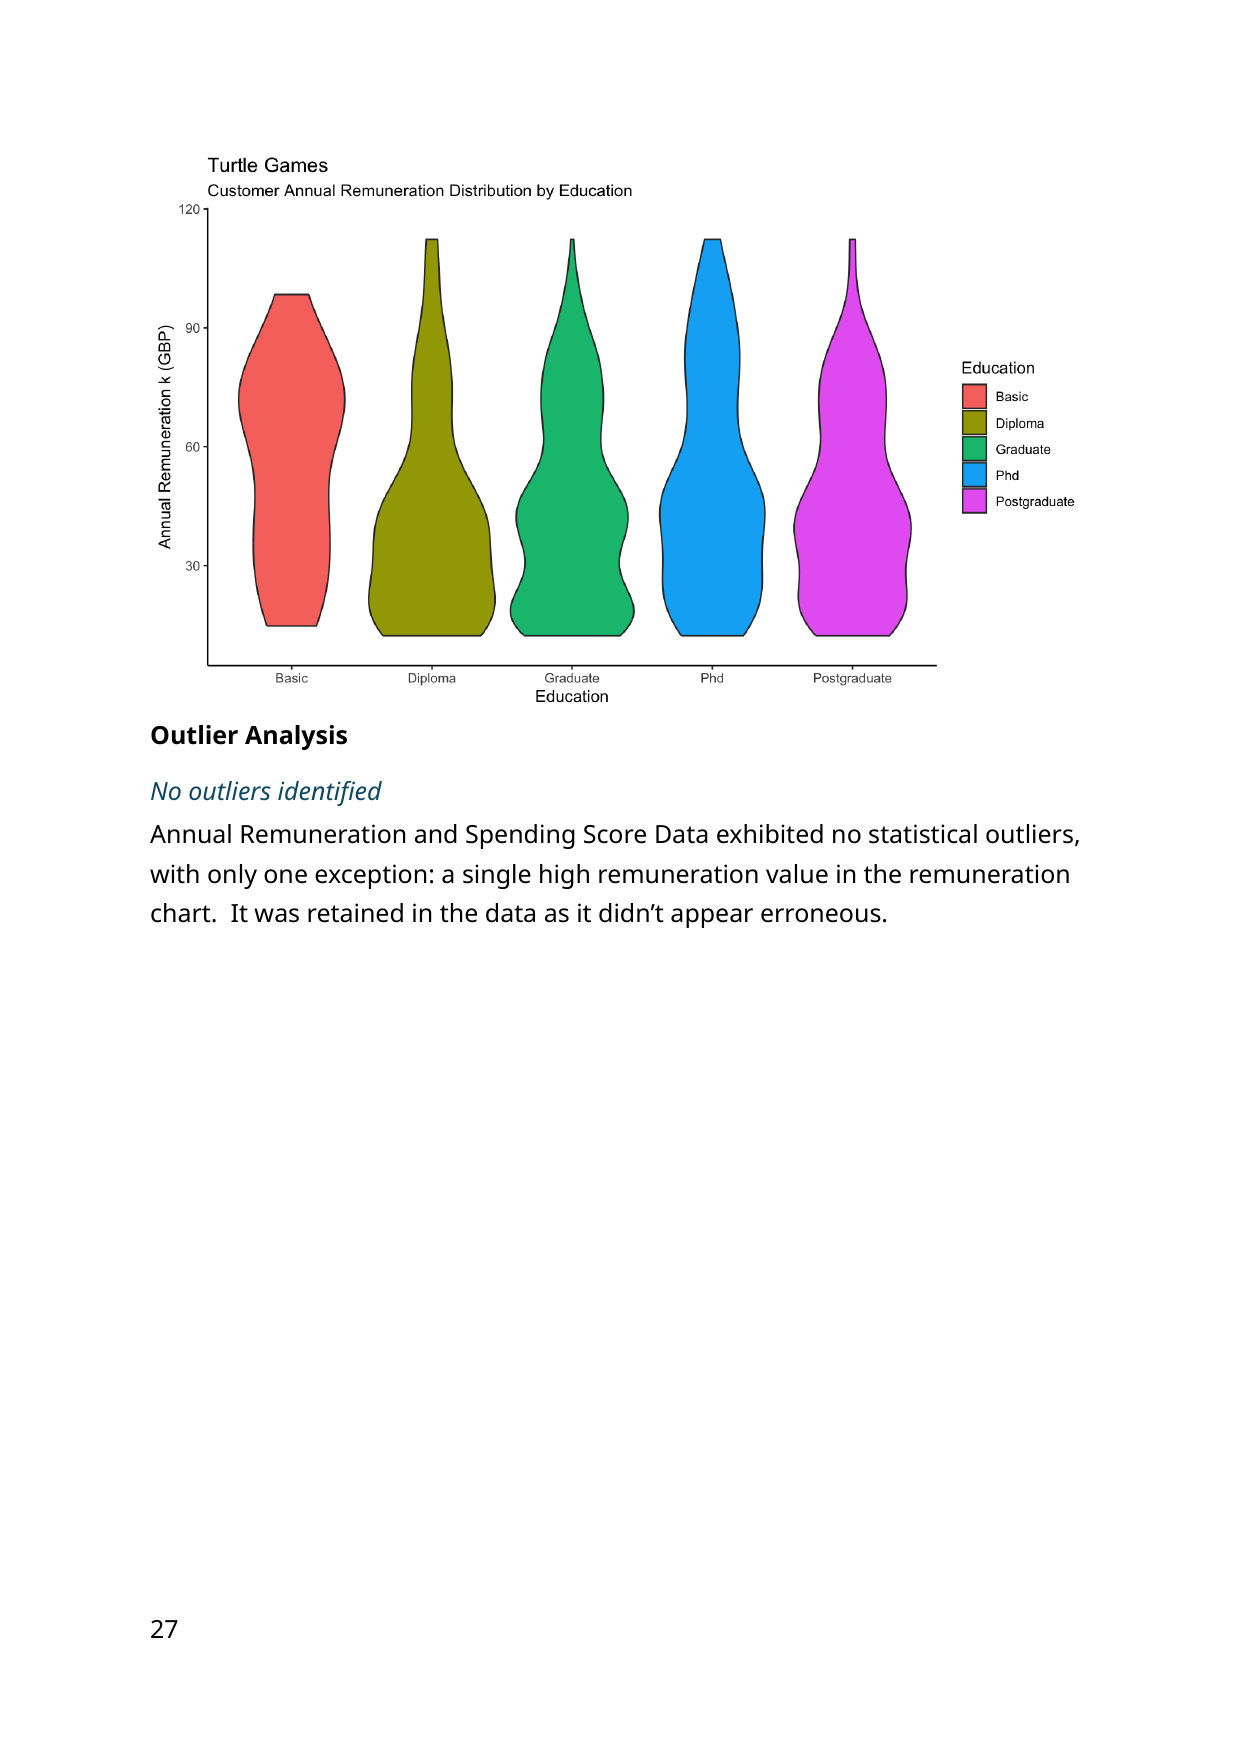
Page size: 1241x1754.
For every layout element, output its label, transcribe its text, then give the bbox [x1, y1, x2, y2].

text Annual Remuneration and Spending Score Data exhibited no statistical outliers, with only one exception: a single high remuneration value in the remuneration chart. It was retained in the data as it didn’t appear erroneous. [150, 817, 1090, 929]
picture [150, 150, 1091, 713]
subtitle No outliers identified [150, 774, 1090, 808]
text Outlier Analysis [150, 713, 1090, 752]
